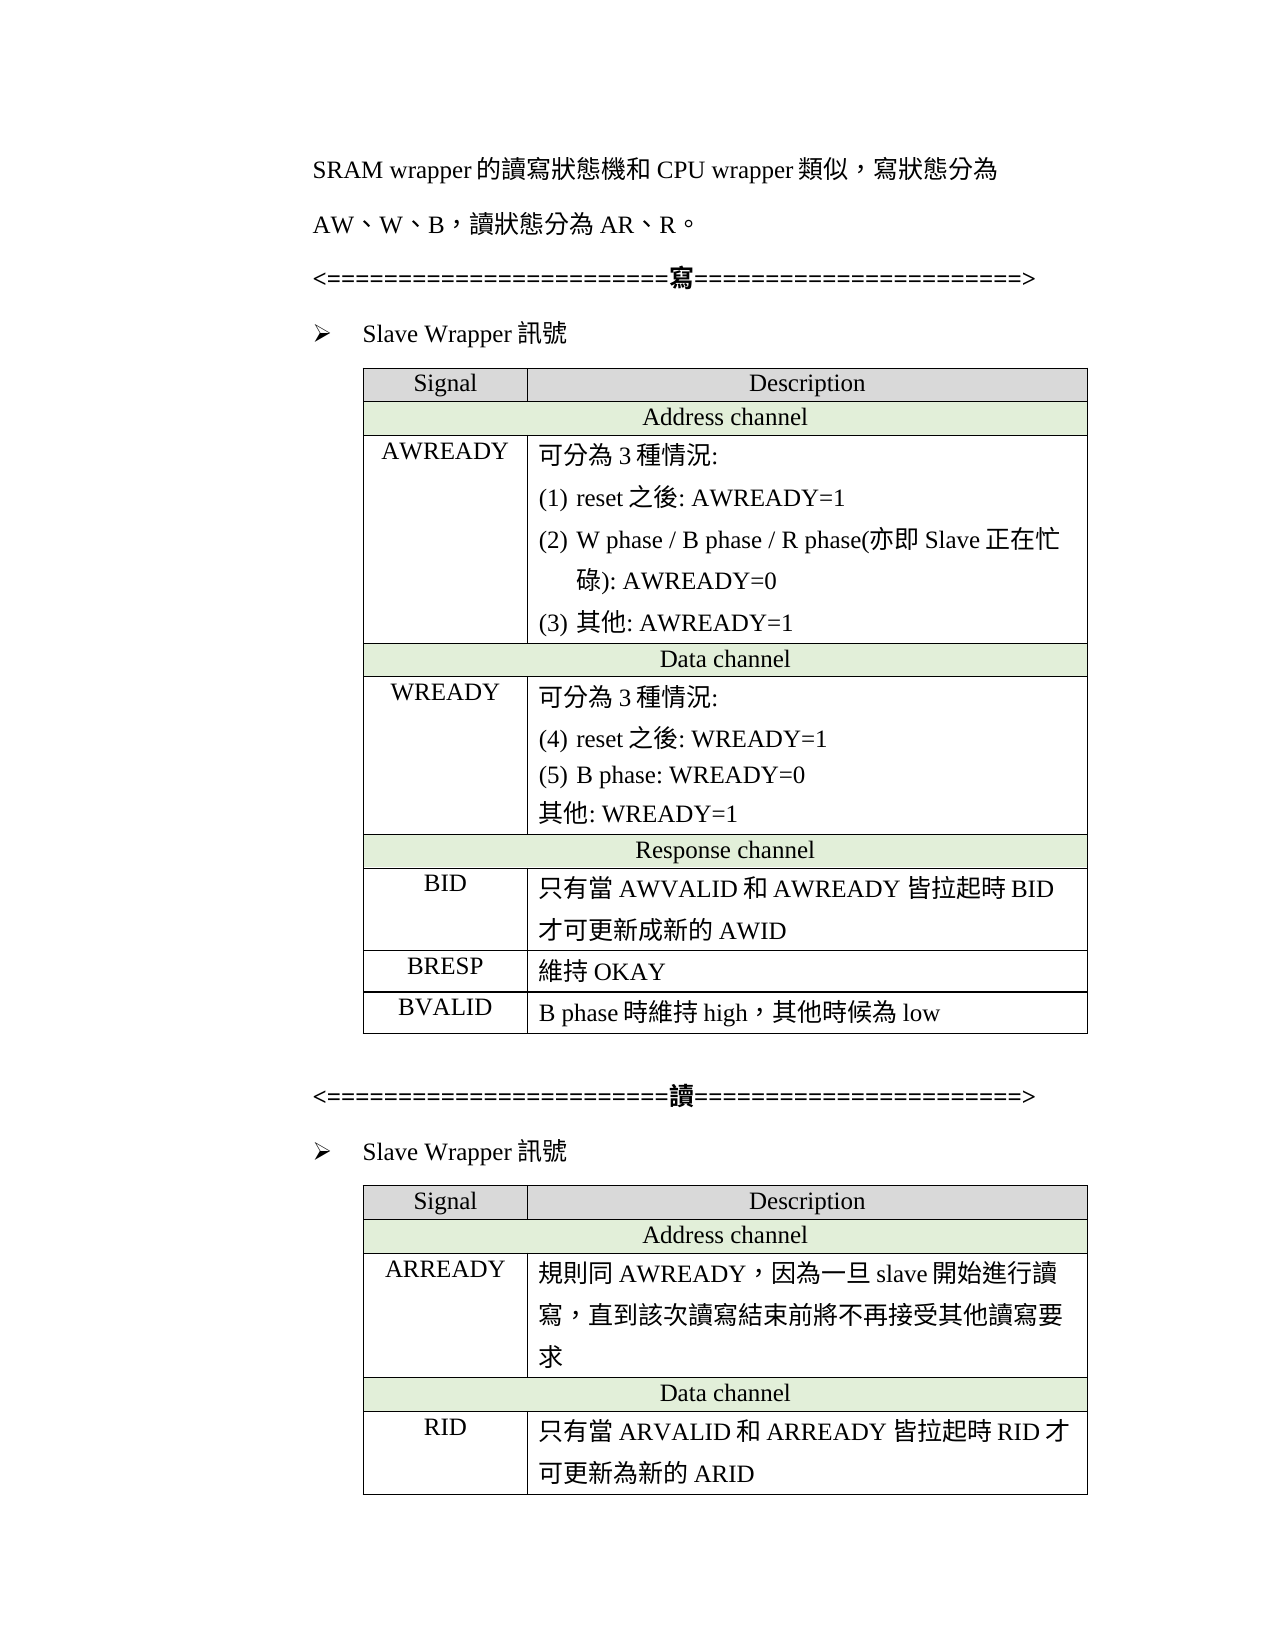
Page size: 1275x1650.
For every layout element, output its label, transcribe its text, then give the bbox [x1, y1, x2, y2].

table_cell 維持OKAY [528, 951, 1087, 991]
table_cell RID [364, 1412, 527, 1494]
table_cell B phase時維持high，其他時候為low [528, 993, 1087, 1032]
table_cell WREADY [364, 677, 527, 834]
table_cell 可分為3種情況: reset之後: AWREADY=1 W phase / B phase / R phase(亦即Slave正在忙碌): AWREADY=0 其他: AWREADY=1 [528, 436, 1087, 643]
table_cell 規則同AWREADY，因為一旦slave開始進行讀寫，直到該次讀寫結束前將不再接受其他讀寫要求 [528, 1254, 1087, 1377]
list Slave Wrapper訊號 [312, 1131, 1087, 1167]
text <========================寫=======================> [312, 259, 1087, 295]
table_header Signal [364, 369, 527, 401]
table_cell 只有當ARVALID和ARREADY皆拉起時RID才可更新為新的ARID [528, 1412, 1087, 1494]
table_cell Data channel [364, 1378, 1087, 1411]
table_cell 只有當AWVALID和AWREADY皆拉起時BID才可更新成新的AWID [528, 869, 1087, 950]
table_cell BRESP [364, 951, 527, 991]
table_cell AWREADY [364, 436, 527, 643]
table_cell Data channel [364, 644, 1087, 676]
table_header Signal [364, 1186, 527, 1219]
table_cell Response channel [364, 835, 1087, 867]
table_cell Address channel [364, 1220, 1087, 1253]
table_header Description [528, 1186, 1087, 1219]
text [312, 150, 1087, 241]
list Slave Wrapper訊號 [312, 313, 1087, 349]
table_cell 可分為3種情況: reset之後: WREADY=1 B phase: WREADY=0 其他: WREADY=1 [528, 677, 1087, 834]
table_cell BID [364, 869, 527, 950]
text <========================讀=======================> [312, 1077, 1087, 1113]
table_cell BVALID [364, 993, 527, 1032]
table_cell ARREADY [364, 1254, 527, 1377]
table_header Description [528, 369, 1087, 401]
table_cell Address channel [364, 402, 1087, 435]
